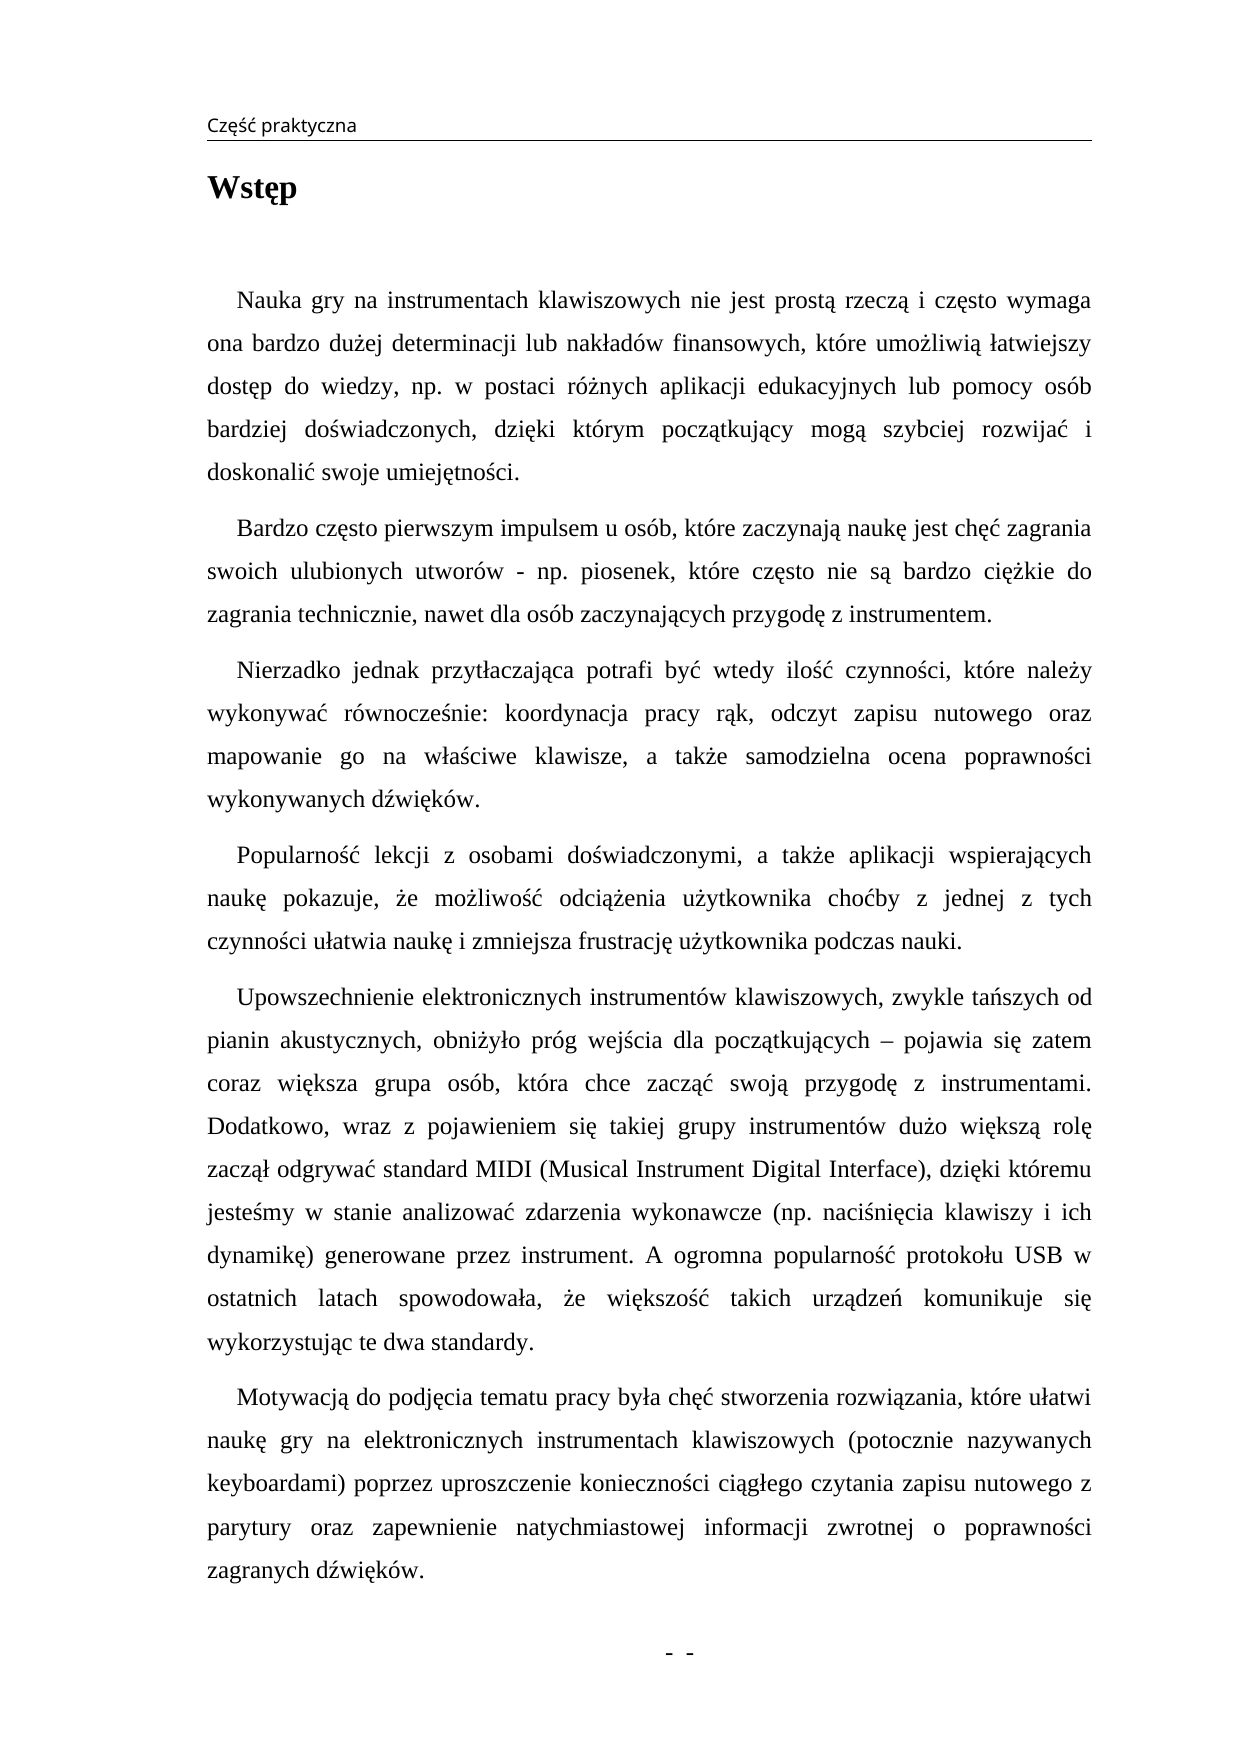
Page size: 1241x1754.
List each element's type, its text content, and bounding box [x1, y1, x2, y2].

subtitle Wstęp [207, 151, 1092, 210]
text Motywacją do podjęcia tematu pracy była chęć stworzenia rozwiązania, które ułatwi naukę gry na elektronicznych instrumentach klawiszowych (potocznie nazywanych keyboardami) poprzez uproszczenie konieczności ciągłego czytania zapisu nutowego z parytury oraz zapewnienie natychmiastowej informacji zwrotnej o poprawności zagranych dźwięków. [207, 1382, 1092, 1583]
text Bardzo często pierwszym impulsem u osób, które zaczynają naukę jest chęć zagrania swoich ulubionych utworów - np. piosenek, które często nie są bardzo ciężkie do zagrania technicznie, nawet dla osób zaczynających przygodę z instrumentem. [207, 513, 1092, 628]
text Popularność lekcji z osobami doświadczonymi, a także aplikacji wspierających naukę pokazuje, że możliwość odciążenia użytkownika choćby z jednej z tych czynności ułatwia naukę i zmniejsza frustrację użytkownika podczas nauki. [207, 840, 1092, 955]
text Upowszechnienie elektronicznych instrumentów klawiszowych, zwykle tańszych od pianin akustycznych, obniżyło próg wejścia dla początkujących – pojawia się zatem coraz większa grupa osób, która chce zacząć swoją przygodę z instrumentami. Dodatkowo, wraz z pojawieniem się takiej grupy instrumentów dużo większą rolę zaczął odgrywać standard MIDI (Musical Instrument Digital Interface), dzięki któremu jesteśmy w stanie analizować zdarzenia wykonawcze (np. naciśnięcia klawiszy i ich dynamikę) generowane przez instrument. A ogromna popularność protokołu USB w ostatnich latach spowodowała, że większość takich urządzeń komunikuje się wykorzystując te dwa standardy. [207, 982, 1092, 1355]
text Nauka gry na instrumentach klawiszowych nie jest prostą rzeczą i często wymaga ona bardzo dużej determinacji lub nakładów finansowych, które umożliwią łatwiejszy dostęp do wiedzy, np. w postaci różnych aplikacji edukacyjnych lub pomocy osób bardziej doświadczonych, dzięki którym początkujący mogą szybciej rozwijać i doskonalić swoje umiejętności. [207, 285, 1092, 486]
text Nierzadko jednak przytłaczająca potrafi być wtedy ilość czynności, które należy wykonywać równocześnie: koordynacja pracy rąk, odczyt zapisu nutowego oraz mapowanie go na właściwe klawisze, a także samodzielna ocena poprawności wykonywanych dźwięków. [207, 655, 1092, 813]
